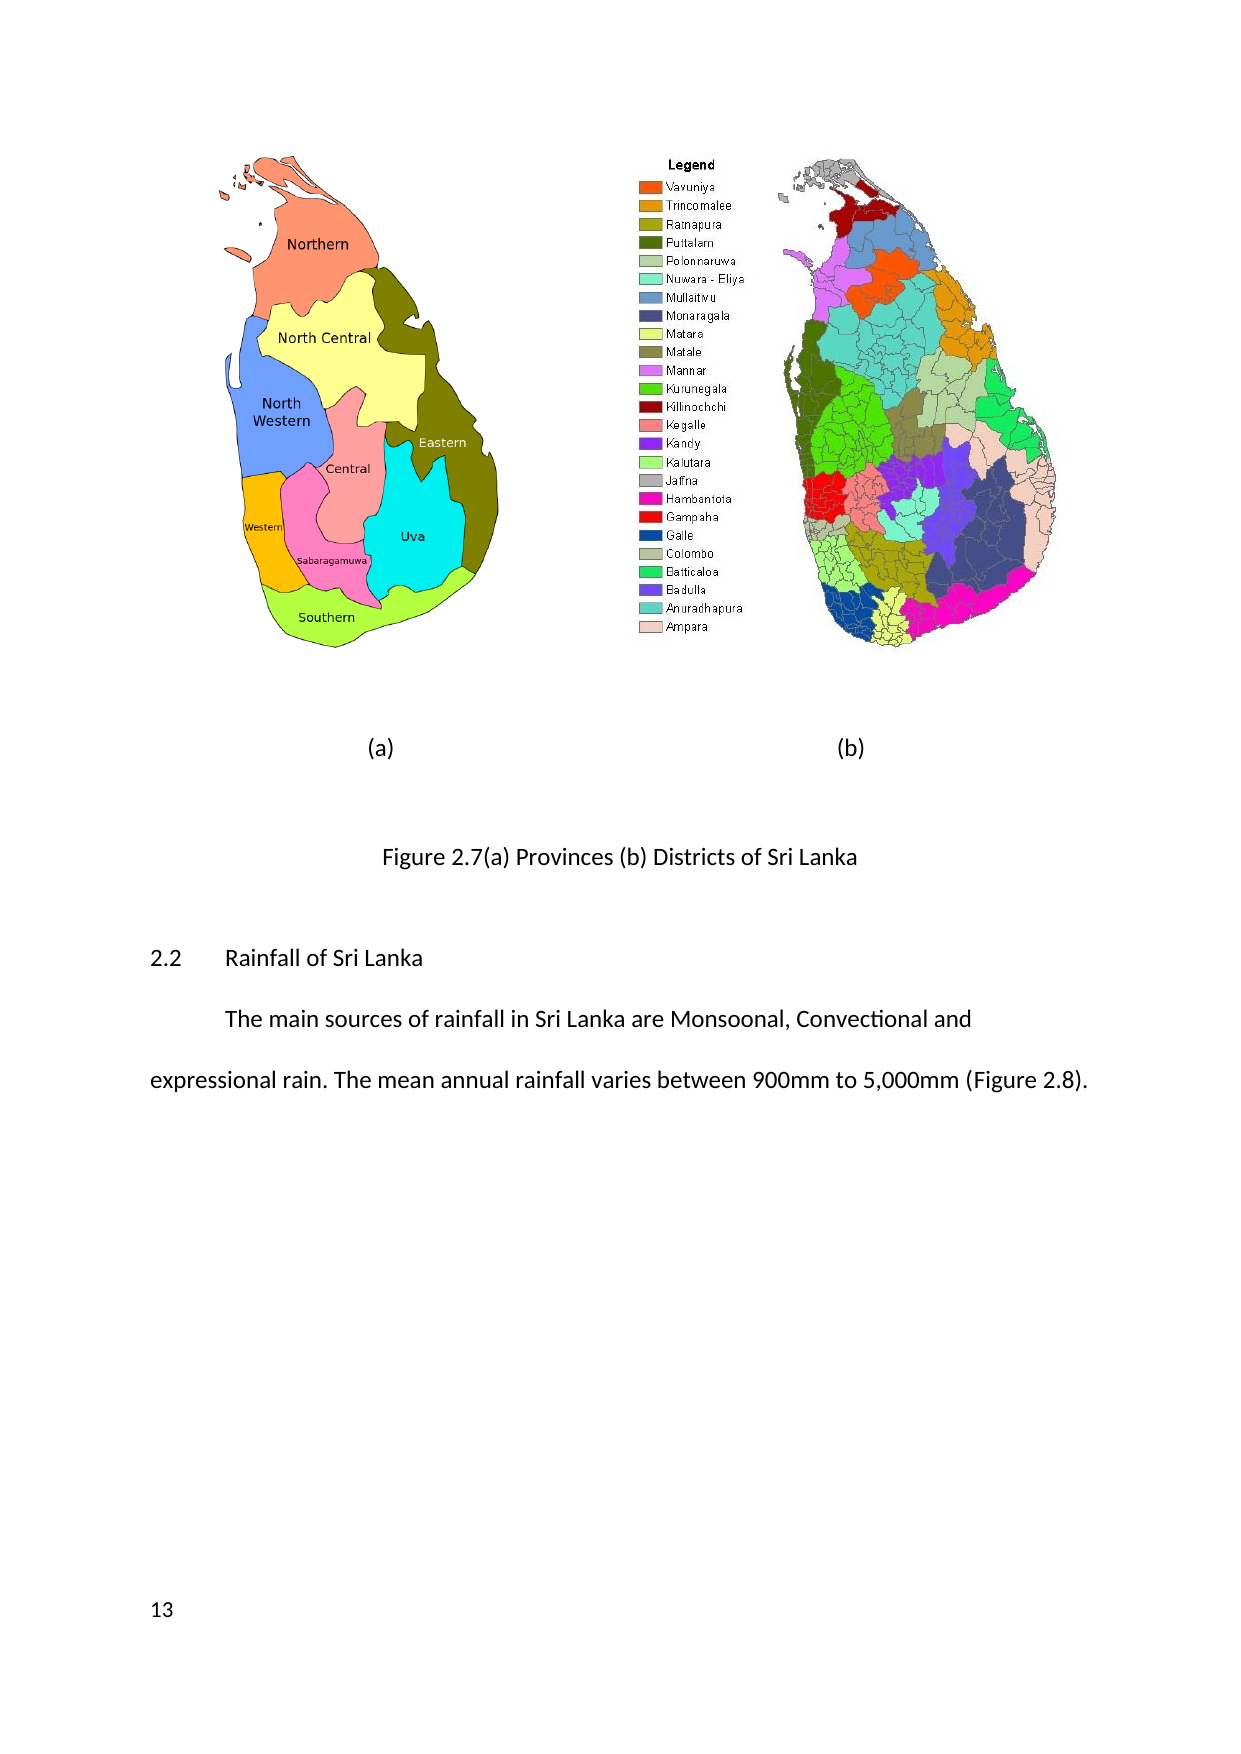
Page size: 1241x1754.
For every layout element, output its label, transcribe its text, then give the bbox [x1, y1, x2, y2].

table_header [150, 150, 611, 732]
picture [622, 150, 1067, 654]
table_header [611, 150, 1090, 732]
table_cell (b) [611, 732, 1090, 841]
subtitle 2.2 Rainfall of Sri Lanka [150, 942, 1090, 972]
picture [161, 150, 559, 650]
table_cell (a) [150, 732, 611, 841]
